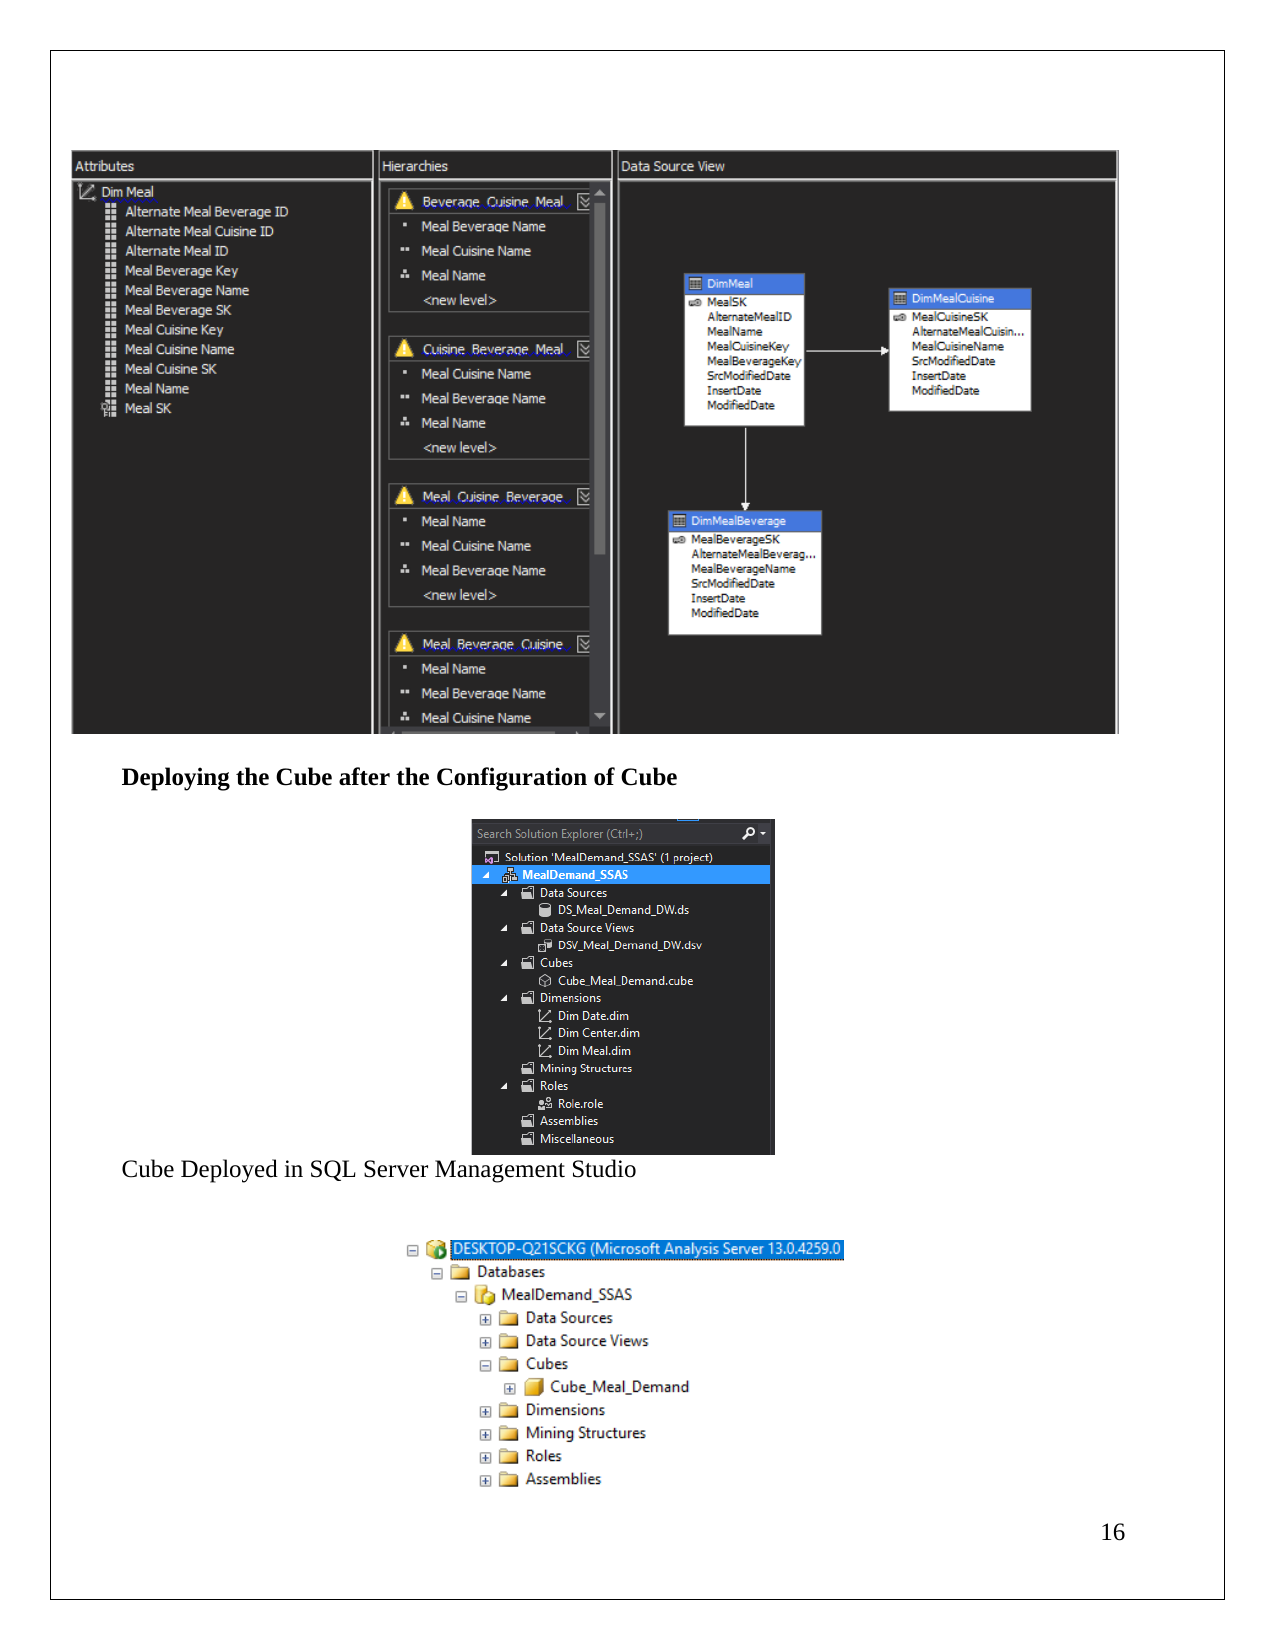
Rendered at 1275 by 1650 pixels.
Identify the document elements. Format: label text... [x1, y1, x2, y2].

picture [471, 819, 775, 1155]
picture [402, 1240, 844, 1492]
text Cube Deployed in SQL Server Management Studio [121, 1154, 1125, 1183]
text Deploying the Cube after the Configuration of Cube [121, 762, 1125, 791]
picture [71, 150, 1119, 734]
